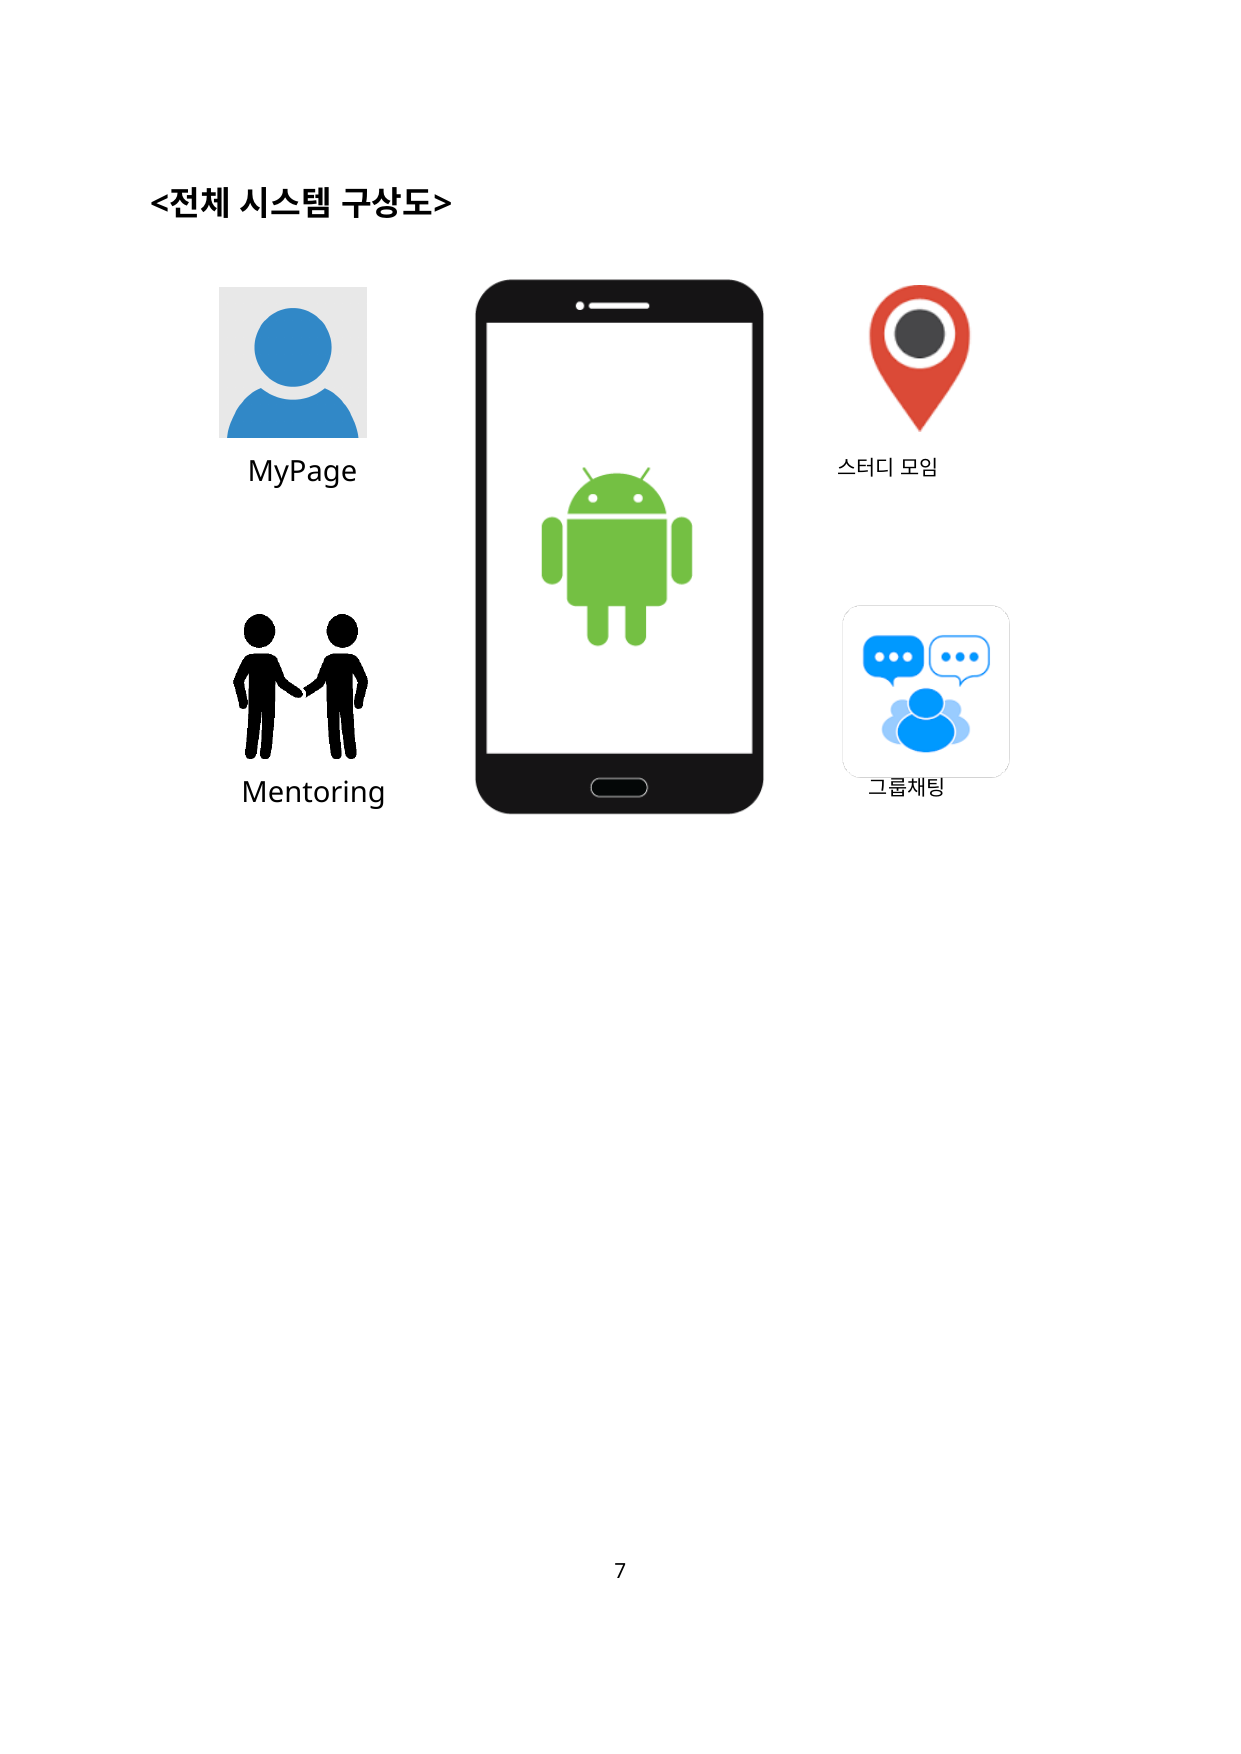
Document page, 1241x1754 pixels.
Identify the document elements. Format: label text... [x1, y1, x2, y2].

picture [219, 277, 1021, 822]
text <전체 시스템 구상도> [150, 177, 1090, 226]
